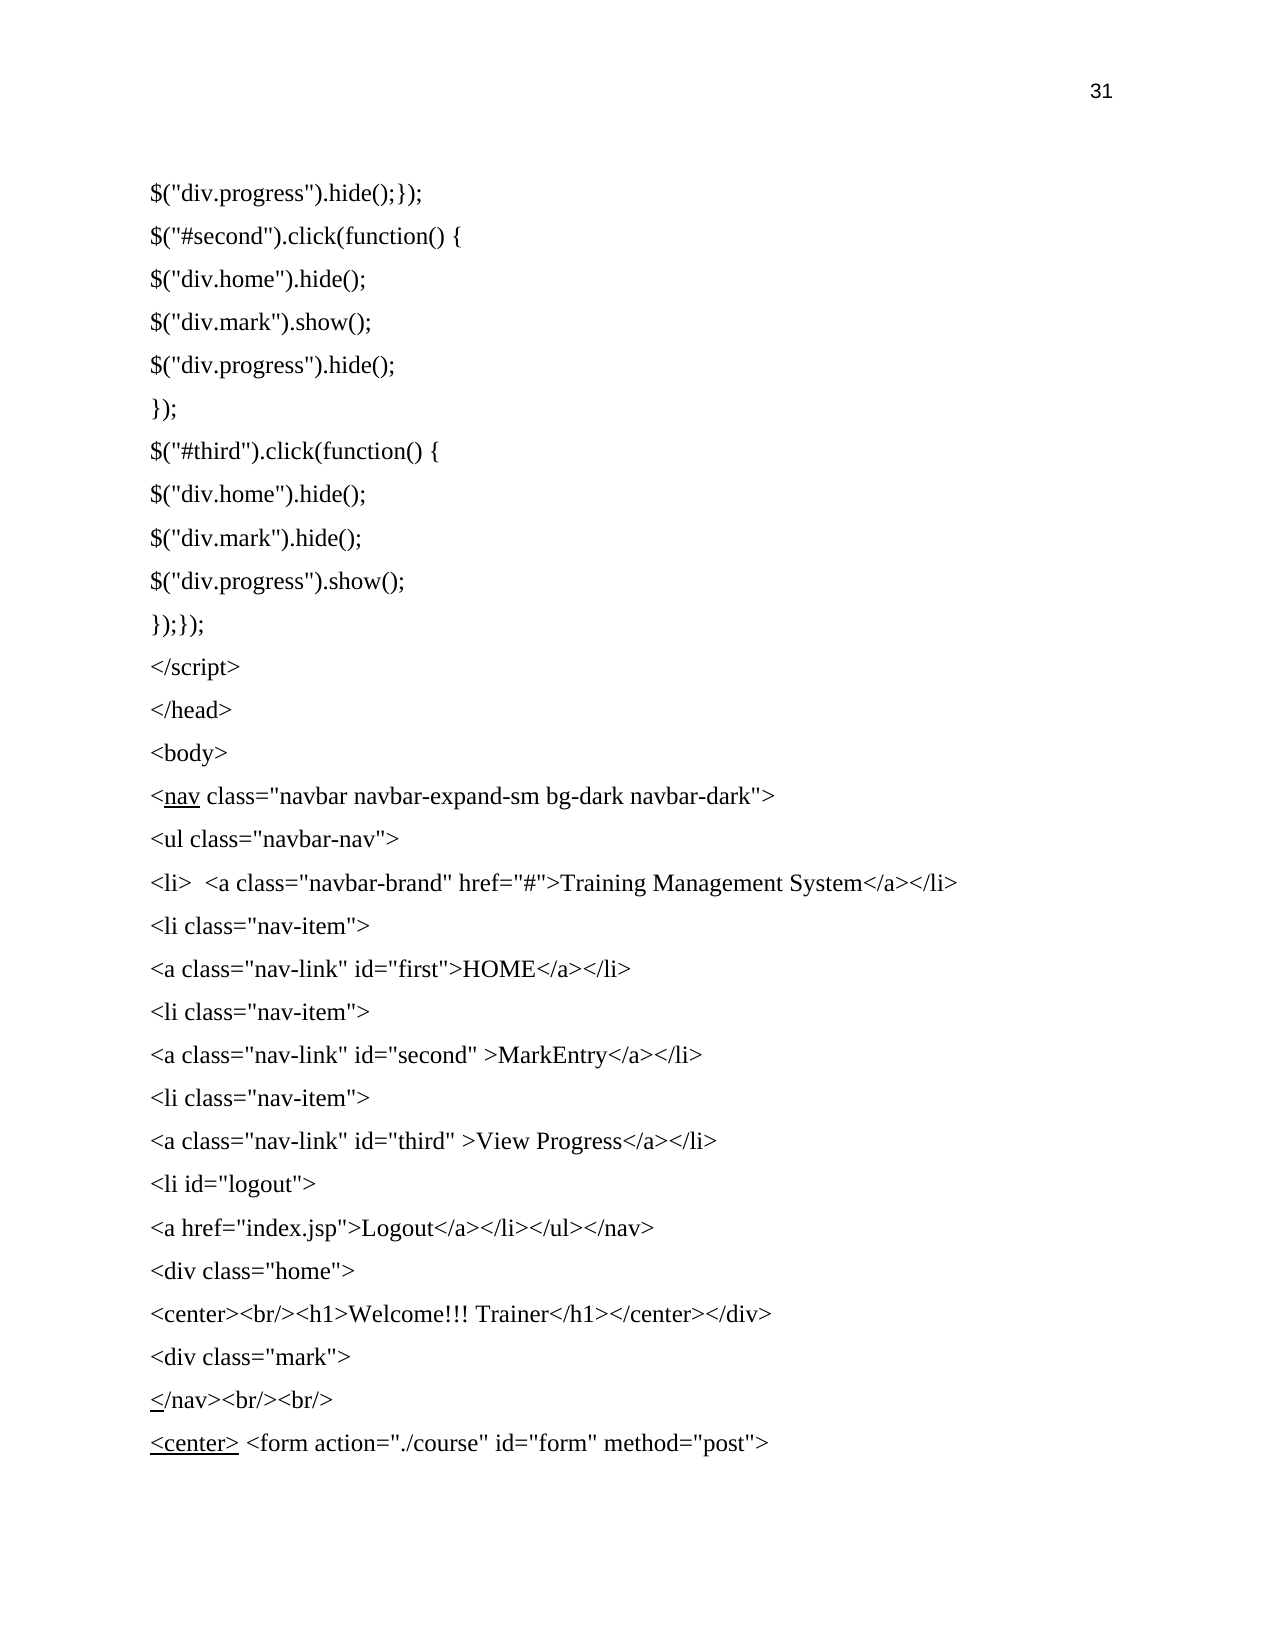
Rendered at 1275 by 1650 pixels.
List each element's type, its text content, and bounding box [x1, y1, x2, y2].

text <li id="logout"> [150, 1169, 1125, 1198]
text <ul class="navbar-nav"> [150, 824, 1125, 853]
text <a class="nav-link" id="second" >MarkEntry</a></li> [150, 1040, 1125, 1069]
text $("div.home").hide(); [150, 264, 1125, 293]
text </nav><br/><br/> [150, 1385, 1125, 1414]
text <a class="nav-link" id="first">HOME</a></li> [150, 954, 1125, 983]
text $("div.progress").show(); [150, 566, 1125, 594]
text <li class="nav-item"> [150, 911, 1125, 939]
text <a href="index.jsp">Logout</a></li></ul></nav> [150, 1213, 1125, 1241]
text $("div.progress").hide(); [150, 350, 1125, 379]
text <li class="nav-item"> [150, 1083, 1125, 1112]
text });}); [150, 609, 1125, 638]
text <a class="nav-link" id="third" >View Progress</a></li> [150, 1126, 1125, 1155]
text </script> [150, 652, 1125, 681]
text <div class="mark"> [150, 1342, 1125, 1371]
text $("div.home").hide(); [150, 479, 1125, 508]
text $("#second").click(function() { [150, 221, 1125, 249]
text </head> [150, 695, 1125, 724]
text $("div.progress").hide();}); [150, 178, 1125, 206]
text <li> <a class="navbar-brand" href="#">Training Management System</a></li> [150, 868, 1125, 896]
text <center><br/><h1>Welcome!!! Trainer</h1></center></div> [150, 1299, 1125, 1328]
text <li class="nav-item"> [150, 997, 1125, 1026]
text <center> <form action="./course" id="form" method="post"> [150, 1428, 1125, 1457]
text $("#third").click(function() { [150, 436, 1125, 465]
text <body> [150, 738, 1125, 767]
text $("div.mark").hide(); [150, 523, 1125, 551]
text <nav class="navbar navbar-expand-sm bg-dark navbar-dark"> [150, 781, 1125, 810]
text <div class="home"> [150, 1256, 1125, 1284]
text }); [150, 393, 1125, 422]
text $("div.mark").show(); [150, 307, 1125, 336]
